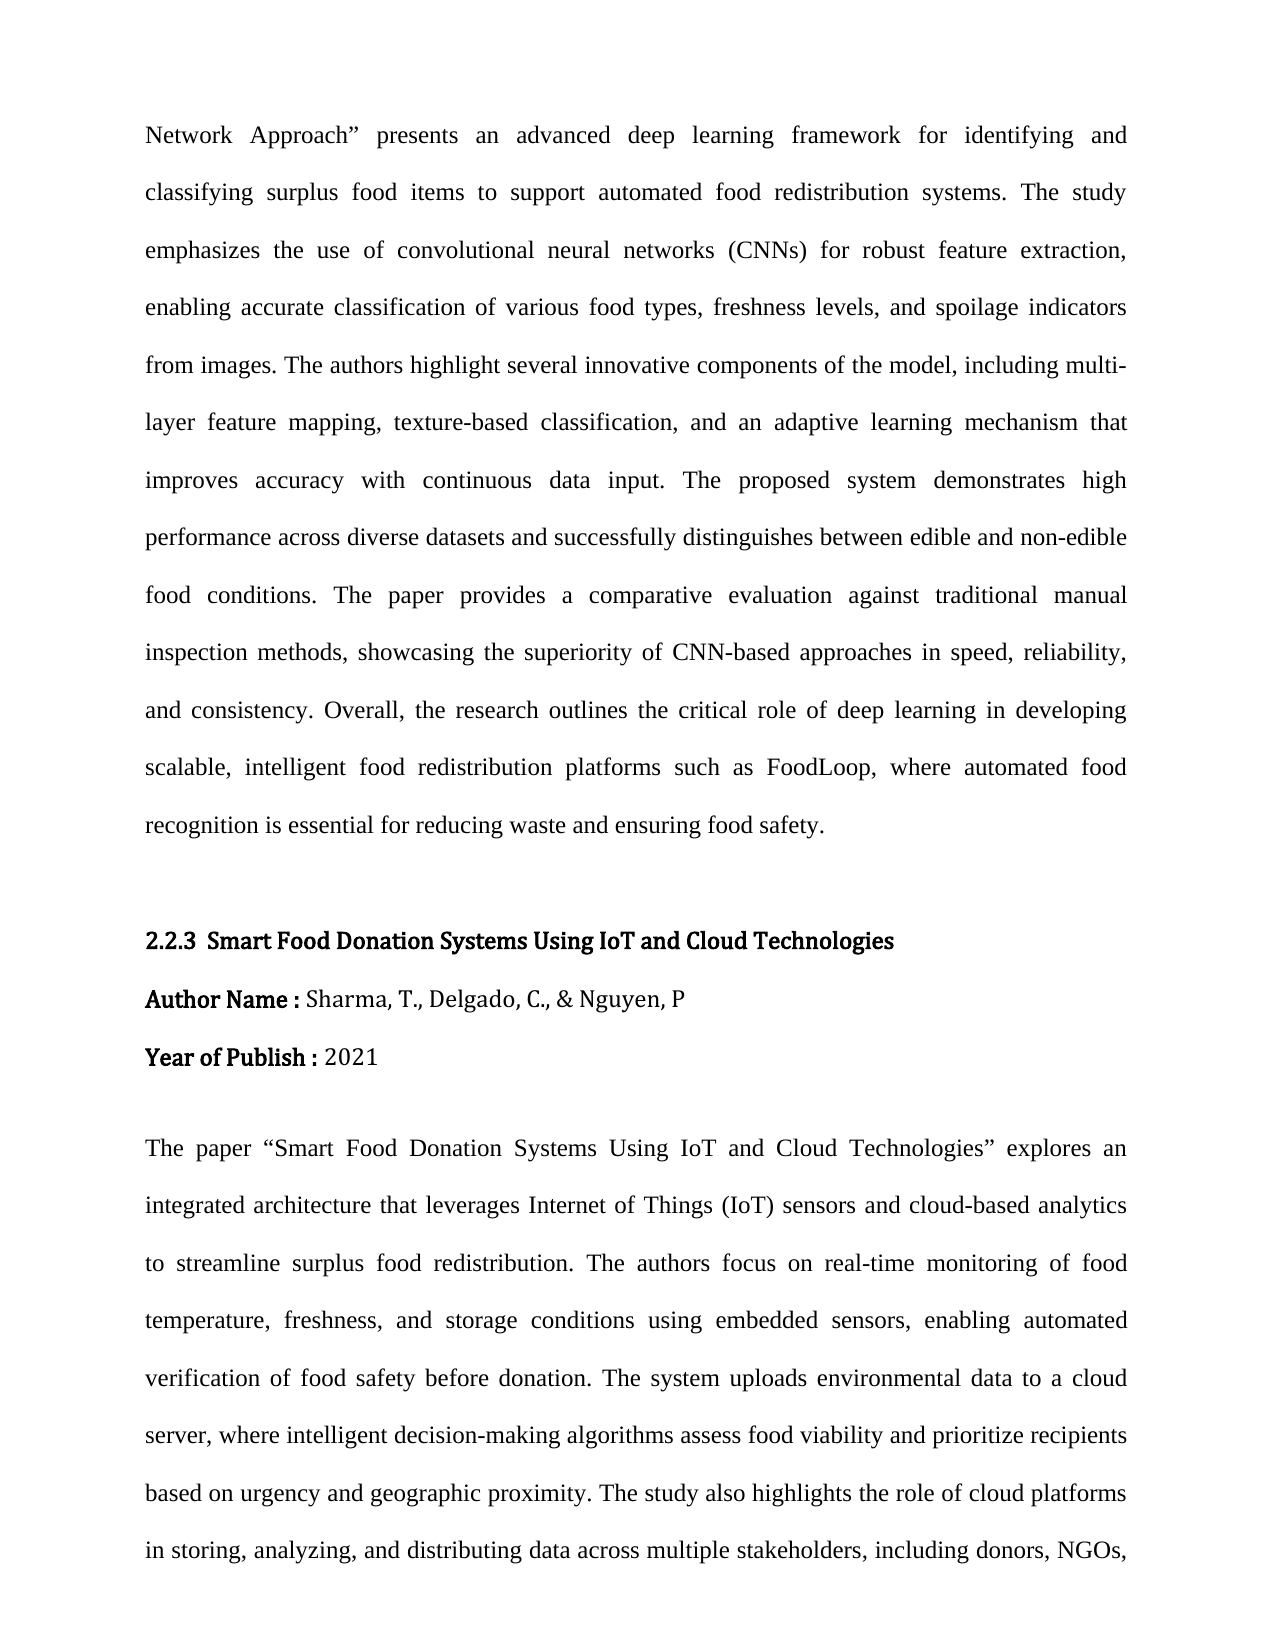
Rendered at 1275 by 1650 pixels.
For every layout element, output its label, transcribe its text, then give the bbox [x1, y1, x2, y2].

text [145, 1133, 1128, 1564]
subtitle Smart Food Donation Systems Using IoT and Cloud Technologies [145, 925, 1128, 954]
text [145, 120, 1128, 839]
subtitle Year of Publish : 2021 [145, 1042, 1155, 1071]
text Author Name : Sharma, T., Delgado, C., & Nguyen, P [145, 984, 1155, 1013]
